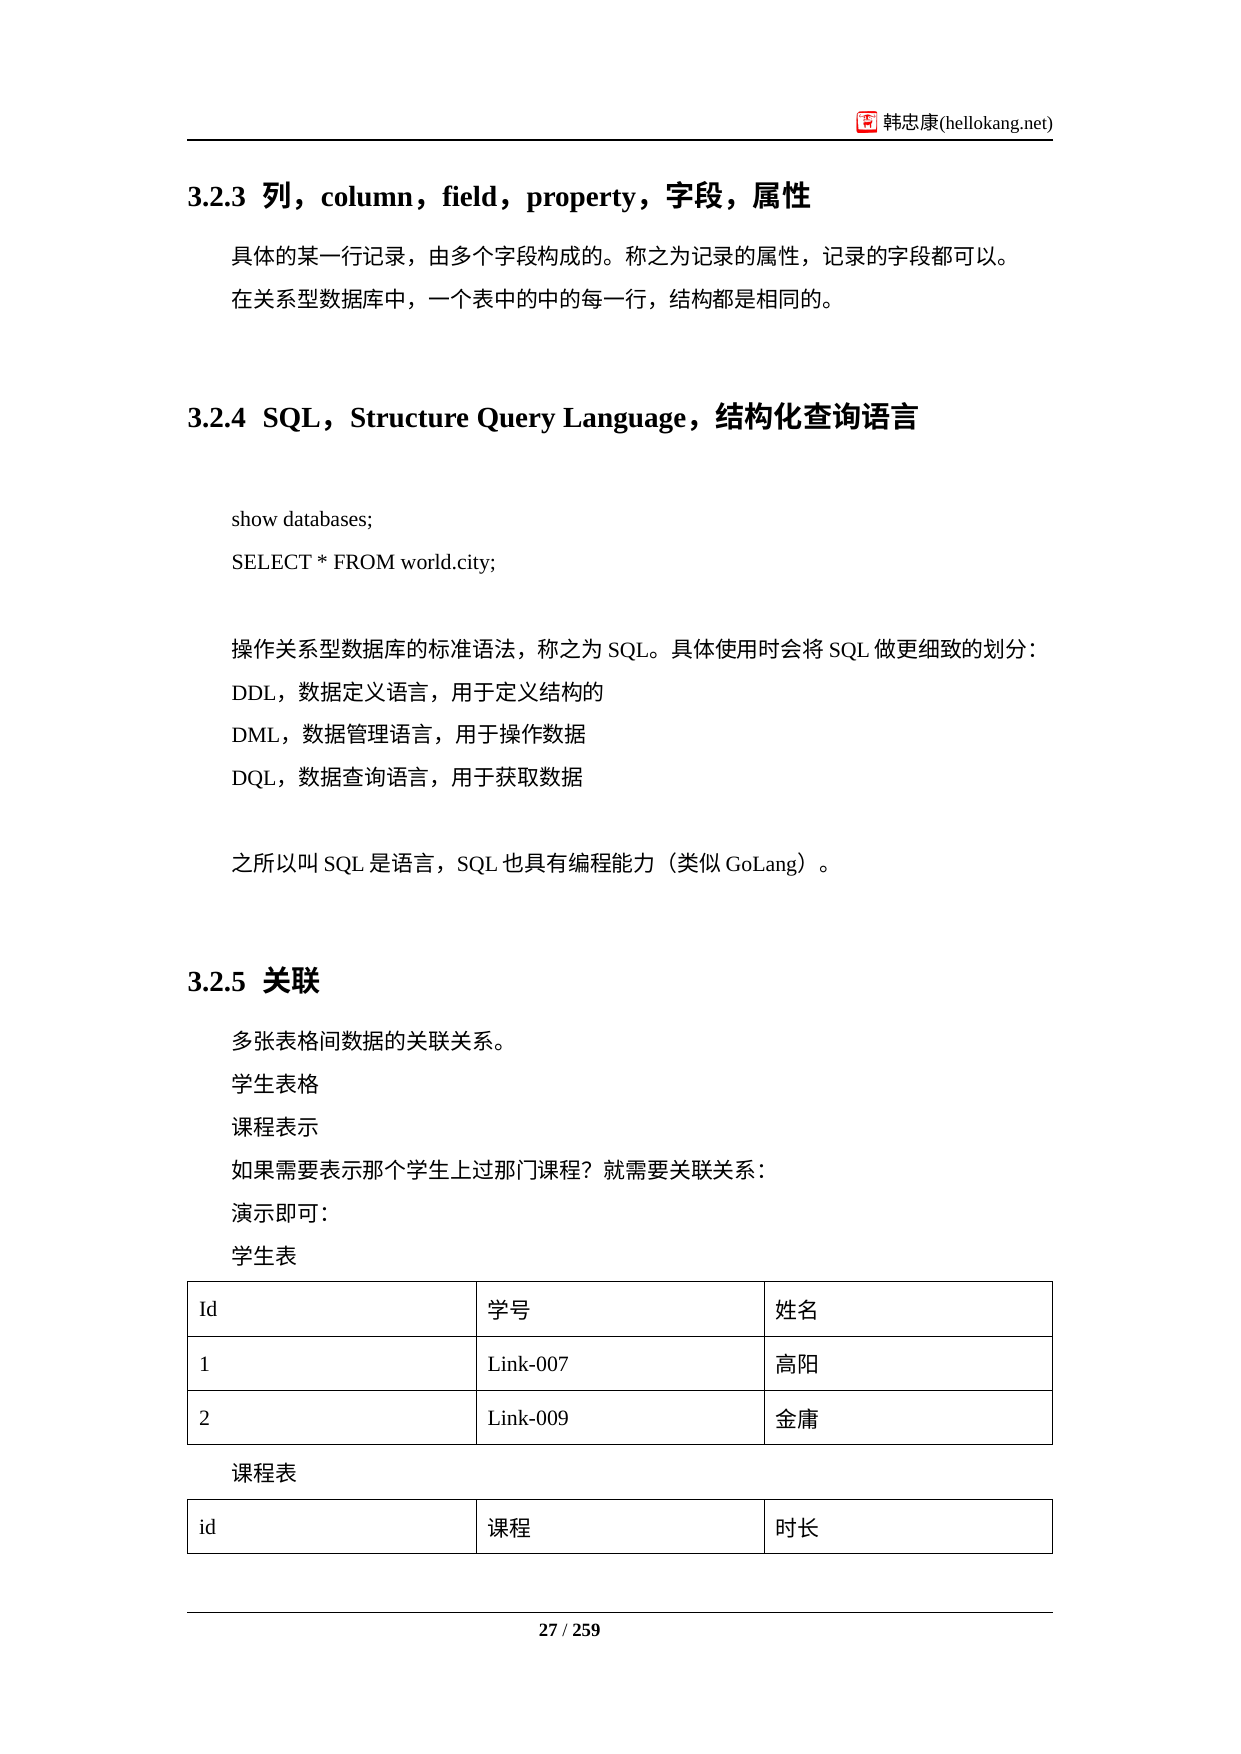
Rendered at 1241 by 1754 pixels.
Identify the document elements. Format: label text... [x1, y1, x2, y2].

table_header id [188, 1500, 476, 1553]
subtitle 关联 [187, 946, 1053, 1011]
text 之所以叫SQL是语言，SQL也具有编程能力（类似GoLang）。 [187, 846, 1053, 878]
text 如果需要表示那个学生上过那门课程？就需要关联关系： [187, 1152, 1053, 1185]
text 操作关系型数据库的标准语法，称之为SQL。具体使用时会将SQL做更细致的划分： [187, 631, 1053, 664]
table_header 学号 [477, 1282, 764, 1336]
text 具体的某一行记录，由多个字段构成的。称之为记录的属性，记录的字段都可以。 [187, 239, 1053, 271]
table_header 姓名 [765, 1282, 1052, 1336]
text 课程表 [187, 1456, 1053, 1488]
subtitle SQL，Structure Query Language，结构化查询语言 [187, 382, 1053, 447]
text 在关系型数据库中，一个表中的中的每一行，结构都是相同的。 [187, 282, 1053, 314]
table_cell 1 [188, 1337, 476, 1390]
text DQL，数据查询语言，用于获取数据 [187, 760, 1053, 792]
table_cell Link-009 [477, 1391, 764, 1444]
table_cell Link-007 [477, 1337, 764, 1390]
table_cell 金庸 [765, 1391, 1052, 1444]
text DML，数据管理语言，用于操作数据 [187, 717, 1053, 749]
text 学生表格 [187, 1067, 1053, 1099]
text 学生表 [187, 1238, 1053, 1271]
table_header Id [188, 1282, 476, 1336]
table_cell 高阳 [765, 1337, 1052, 1390]
table_header 课程 [477, 1500, 764, 1553]
text show databases; [187, 502, 1053, 535]
text 演示即可： [187, 1195, 1053, 1228]
text 多张表格间数据的关联关系。 [187, 1024, 1053, 1056]
table_header 时长 [765, 1500, 1052, 1553]
text DDL，数据定义语言，用于定义结构的 [187, 674, 1053, 707]
text 课程表示 [187, 1109, 1053, 1142]
picture [856, 111, 878, 133]
subtitle 列，column，field，property，字段，属性 [187, 161, 1053, 226]
table_cell 2 [188, 1391, 476, 1444]
text SELECT * FROM world.city; [187, 545, 1053, 578]
